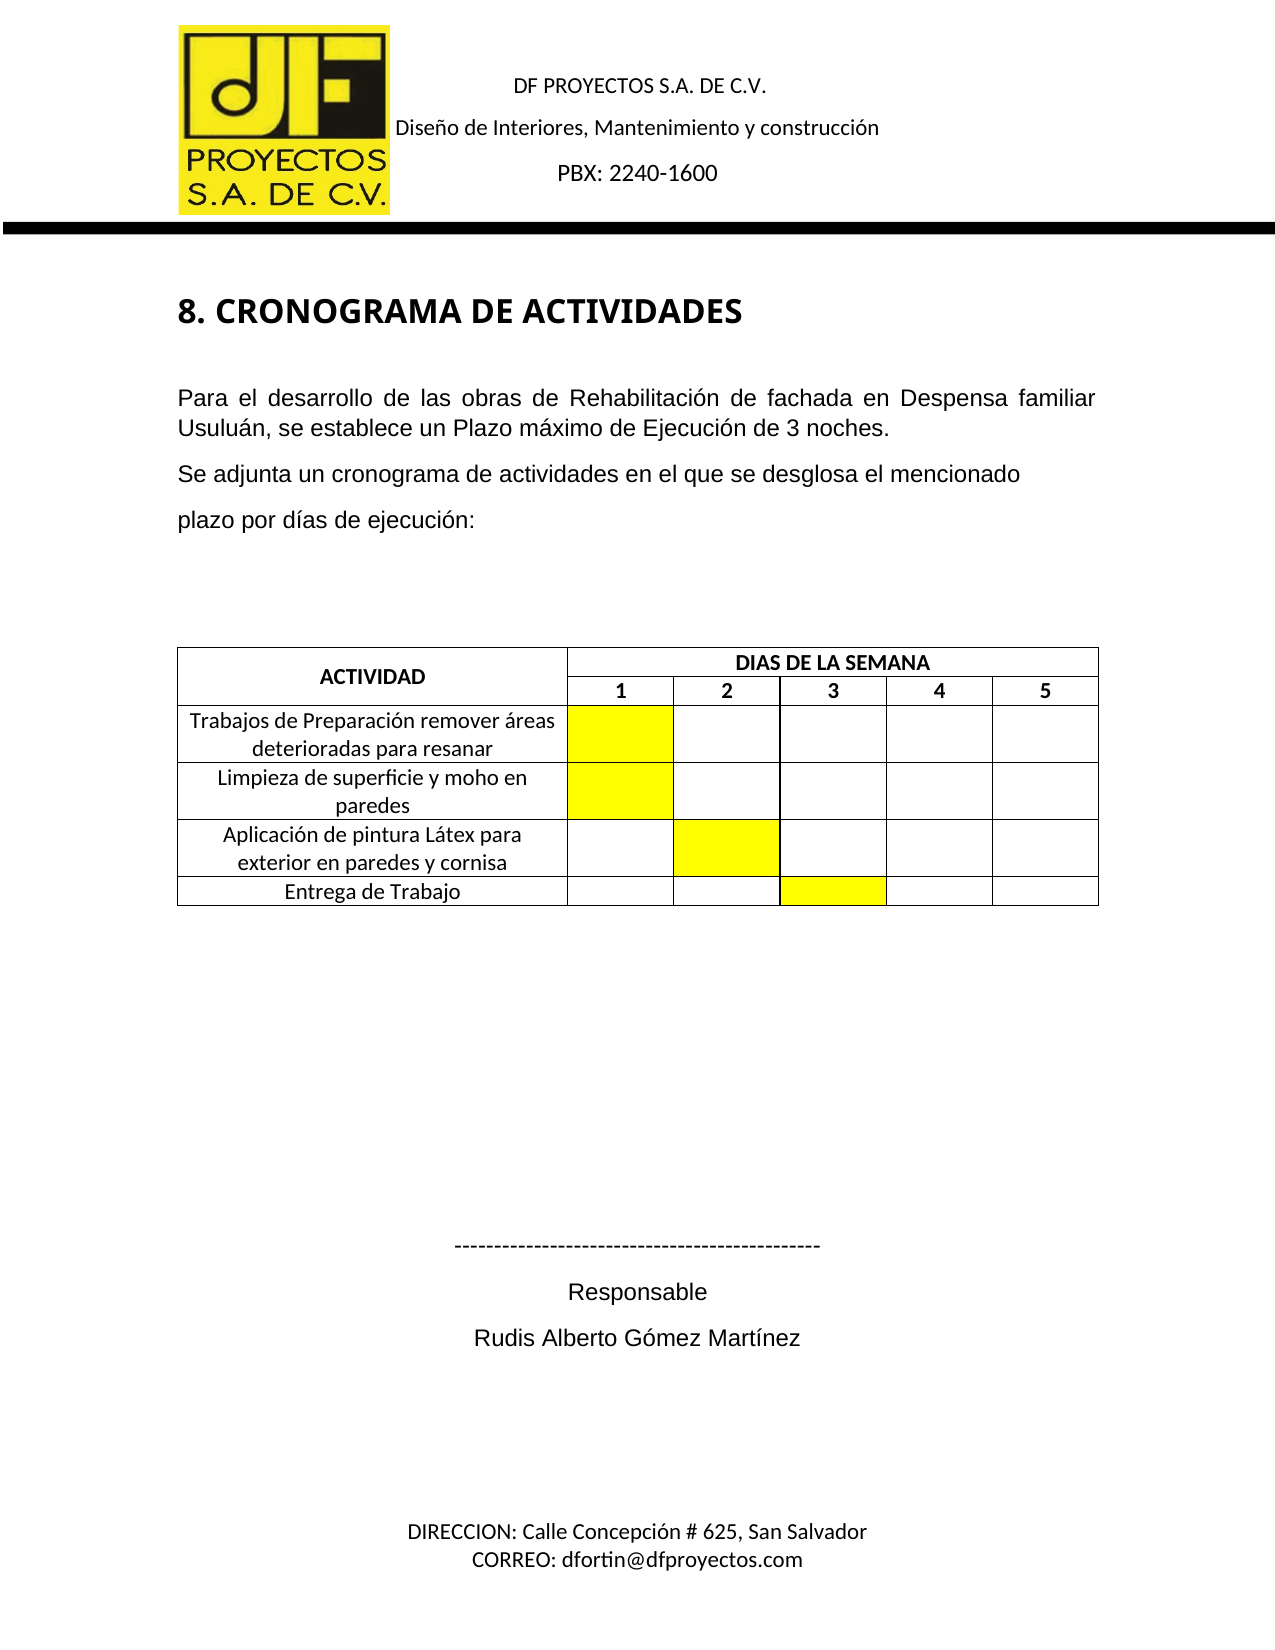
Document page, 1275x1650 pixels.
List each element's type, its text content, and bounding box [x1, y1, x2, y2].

table_cell [674, 706, 779, 762]
table_cell Limpieza de superficie y moho en paredes [178, 763, 567, 819]
table_cell [781, 820, 886, 876]
table_cell 4 [887, 677, 992, 705]
table_cell [568, 706, 673, 762]
table_cell [568, 763, 673, 819]
text Responsable [177, 1278, 1098, 1305]
table_cell [674, 877, 779, 905]
picture [177, 25, 390, 213]
table_cell [674, 820, 779, 876]
table_cell Aplicación de pintura Látex para exterior en paredes y cornisa [178, 820, 567, 876]
subtitle CRONOGRAMA DE ACTIVIDADES [177, 288, 1098, 333]
table_cell [887, 763, 992, 819]
text Se adjunta un cronograma de actividades en el que se desglosa el mencionado [177, 460, 1098, 487]
table_cell Trabajos de Preparación remover áreas deterioradas para resanar [178, 706, 567, 762]
text ---------------------------------------------- [177, 1231, 1098, 1259]
table_cell [993, 763, 1098, 819]
table_cell [568, 820, 673, 876]
table_header ACTIVIDAD [178, 648, 567, 705]
table_cell [781, 706, 886, 762]
table_cell [993, 877, 1098, 905]
table_cell [781, 763, 886, 819]
text Para el desarrollo de las obras de Rehabilitación de fachada en Despensa familiar Usuluán, se establece un Plazo máximo de Ejecución de 3 noches. [177, 384, 1098, 441]
table_cell [993, 706, 1098, 762]
table_cell [568, 877, 673, 905]
text Rudis Alberto Gómez Martínez [177, 1324, 1098, 1352]
table_cell 3 [781, 677, 886, 705]
table_cell [887, 820, 992, 876]
table_cell [781, 877, 886, 905]
text plazo por días de ejecución: [177, 506, 1098, 534]
table_cell [674, 763, 779, 819]
table_cell 1 [568, 677, 673, 705]
table_header DIAS DE LA SEMANA [568, 648, 1098, 676]
table_cell Entrega de Trabajo [178, 877, 567, 905]
table_cell 5 [993, 677, 1098, 705]
table_cell [993, 820, 1098, 876]
table_cell [887, 706, 992, 762]
table_cell 2 [674, 677, 779, 705]
table_cell [887, 877, 992, 905]
